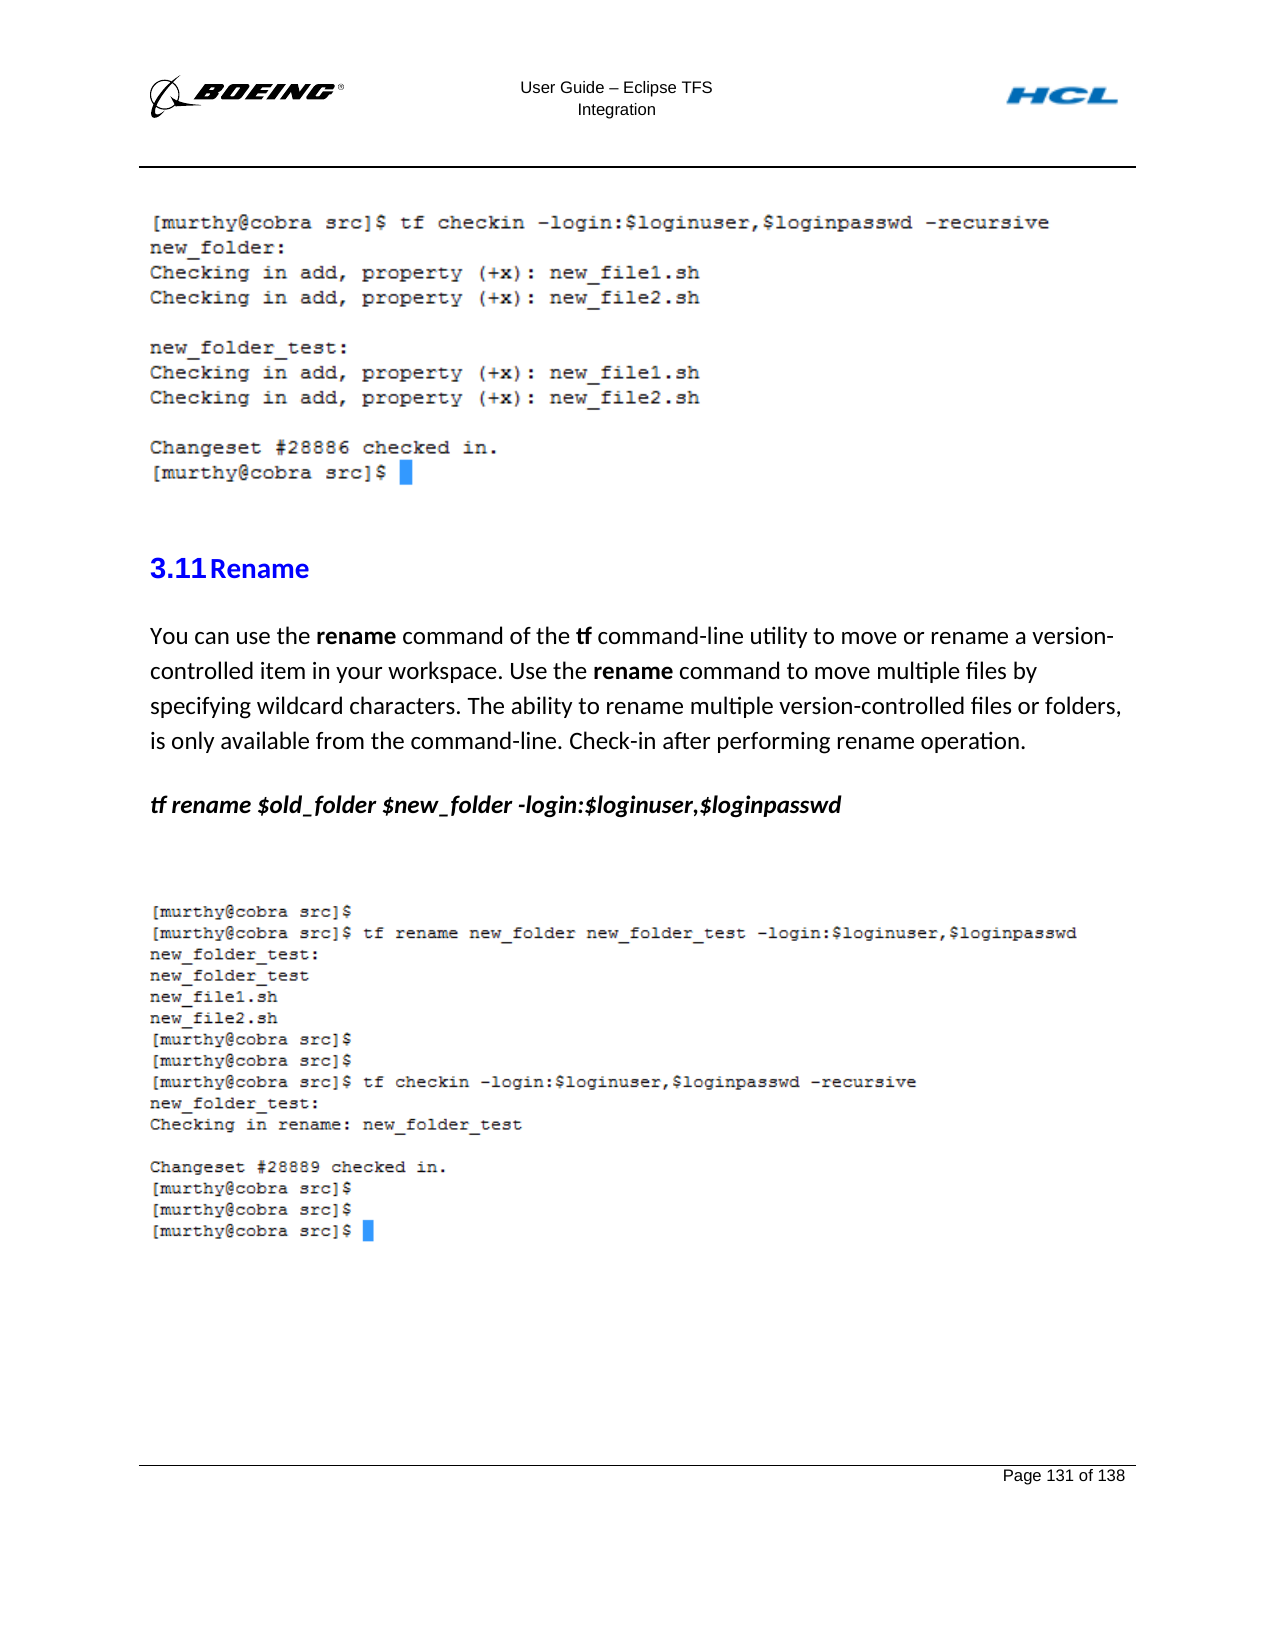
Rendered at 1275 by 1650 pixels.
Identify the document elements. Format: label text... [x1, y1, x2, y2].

picture [1000, 75, 1125, 116]
text You can use the rename command of the tf command-line utility to move or rename a version-controlled item in your workspace. Use the rename command to move multiple files by specifying wildcard characters. The ability to rename multiple version-controlled files or folders, is only available from the command-line. Check-in after performing rename operation. [150, 620, 1125, 756]
picture [150, 901, 1125, 1284]
picture [150, 210, 1061, 521]
text tf rename $old_folder $new_folder -login:$loginuser,$loginpasswd [150, 789, 1125, 820]
subtitle Rename [150, 550, 1125, 586]
